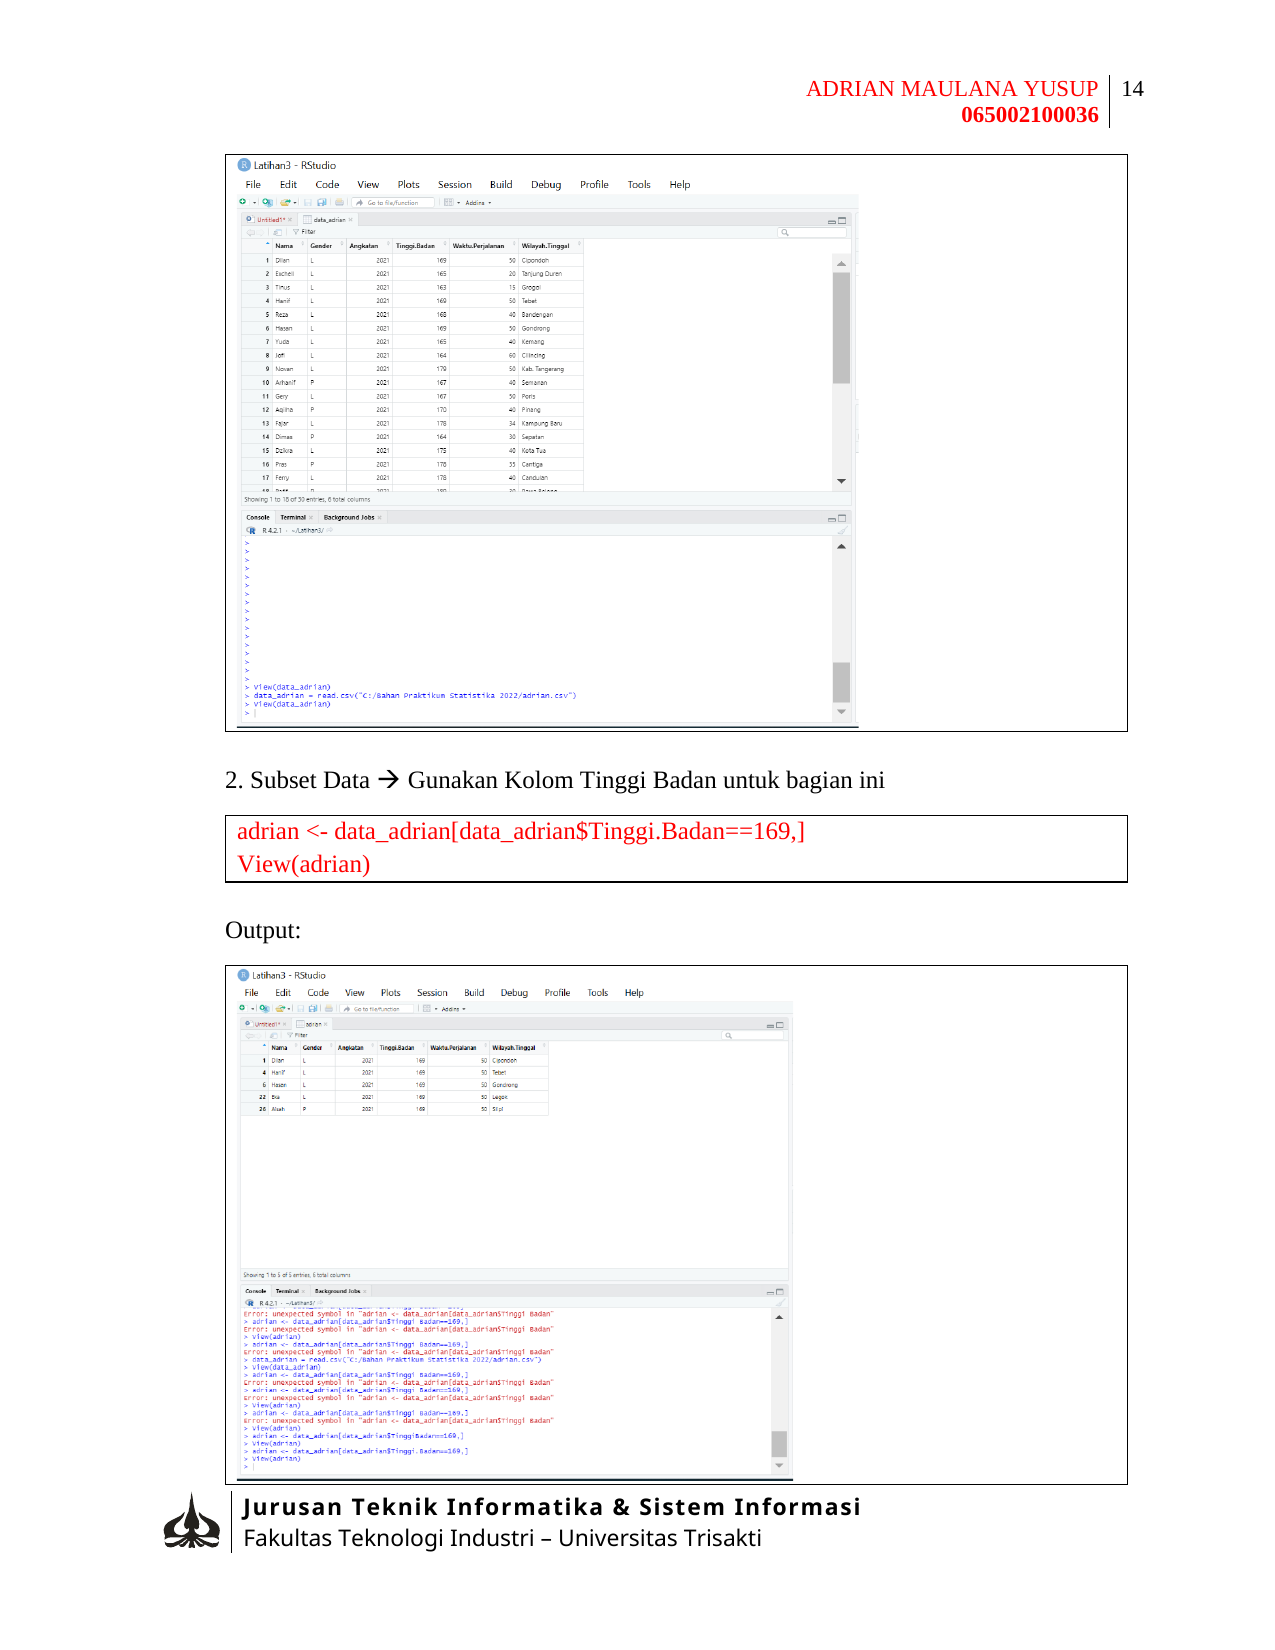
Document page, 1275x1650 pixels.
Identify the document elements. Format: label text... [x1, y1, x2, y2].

list Output: [225, 916, 1125, 944]
table_header [226, 155, 1127, 731]
list 2. Subset Data Gunakan Kolom Tinggi Badan untuk bagian ini [225, 765, 1125, 794]
table_header [226, 966, 1127, 1484]
table_header adrian <- data_adrian[data_adrian$Tinggi.Badan==169,] View(adrian) [226, 816, 1127, 881]
picture [236, 155, 859, 728]
picture [236, 966, 794, 1481]
